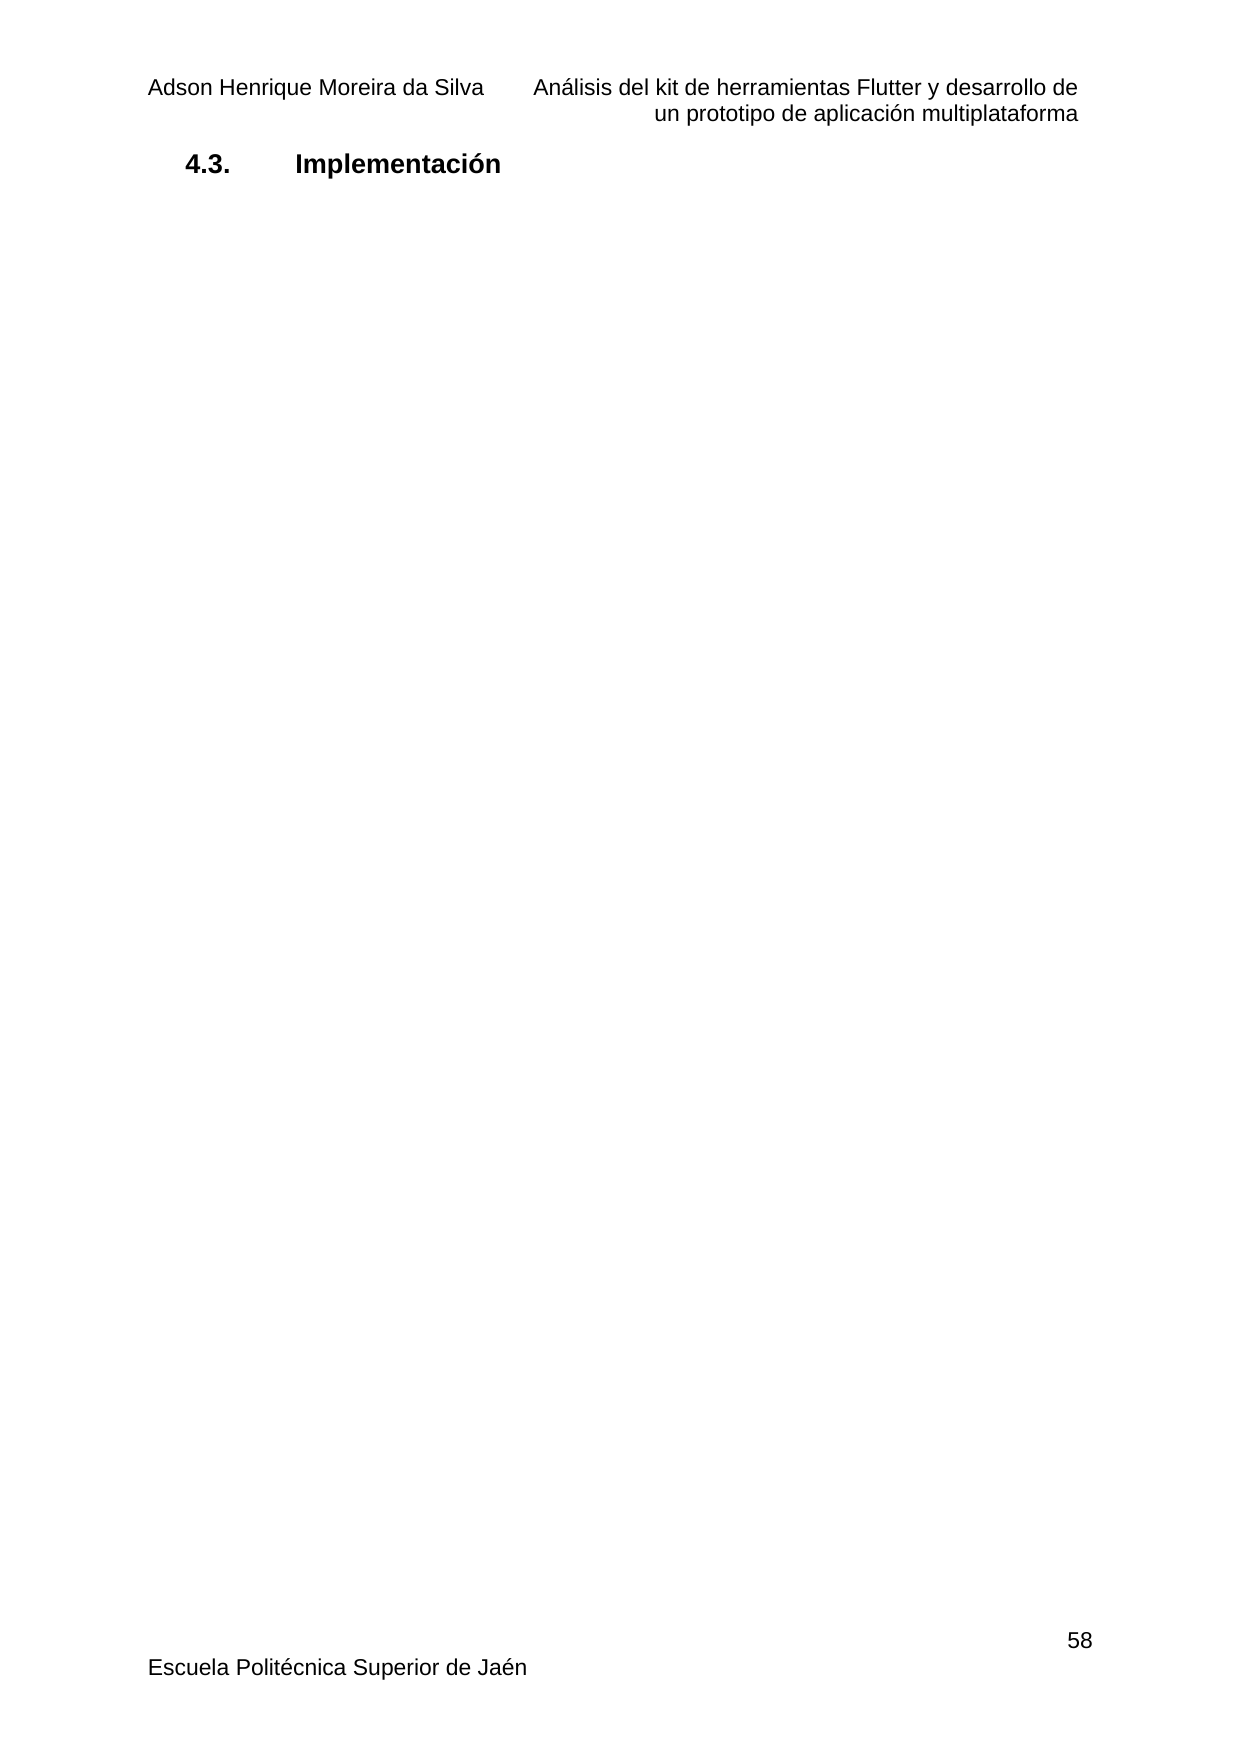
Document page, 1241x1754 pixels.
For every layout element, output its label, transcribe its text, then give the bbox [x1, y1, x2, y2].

subtitle Implementación [185, 148, 1092, 179]
